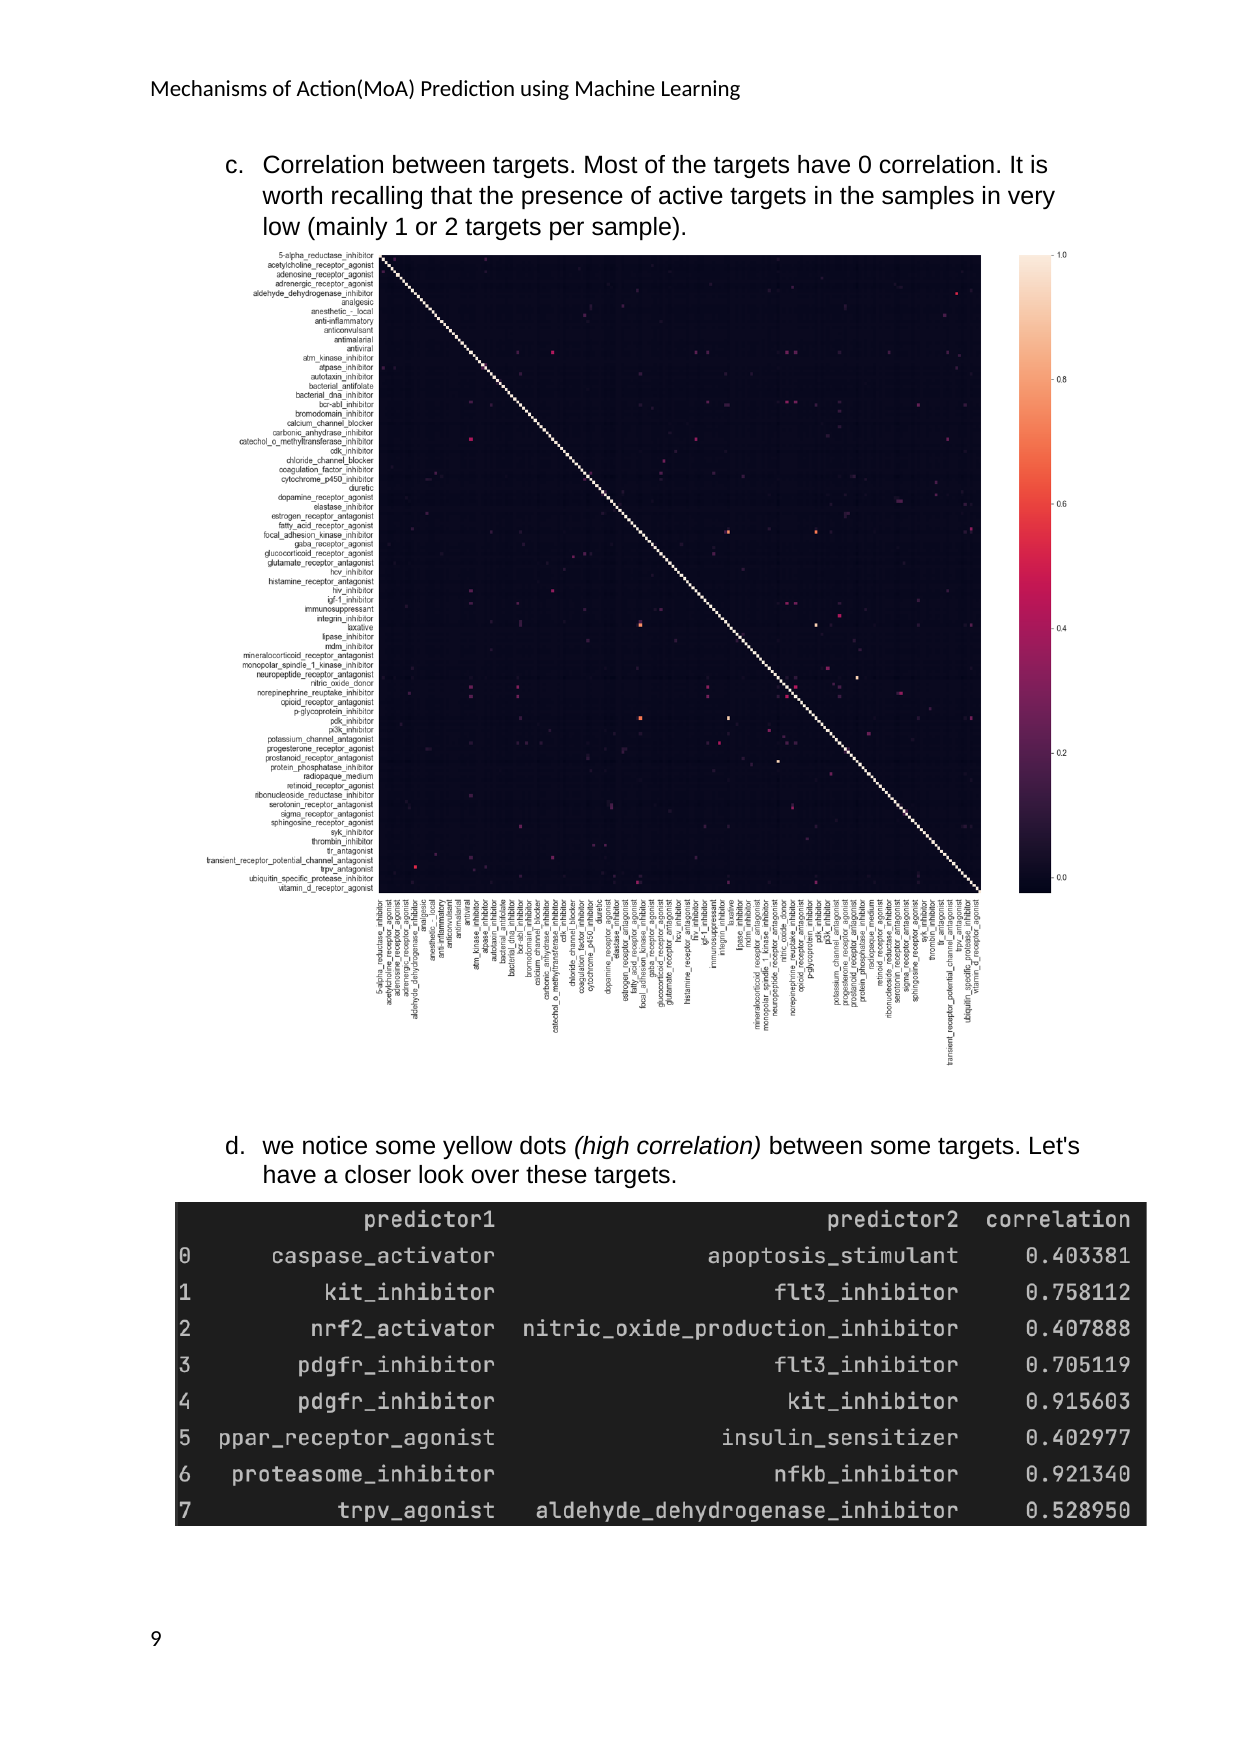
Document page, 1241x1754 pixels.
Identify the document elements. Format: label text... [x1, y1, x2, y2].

list Correlation between targets. Most of the targets have 0 correlation. It is worth recalling that the presence of active targets in the samples in very low (mainly 1 or 2 targets per sample). [225, 150, 1090, 241]
picture [173, 1202, 1147, 1504]
picture [200, 244, 1136, 1070]
list we notice some yellow dots (high correlation) between some targets. Let's have a closer look over these targets. [225, 1131, 1090, 1189]
